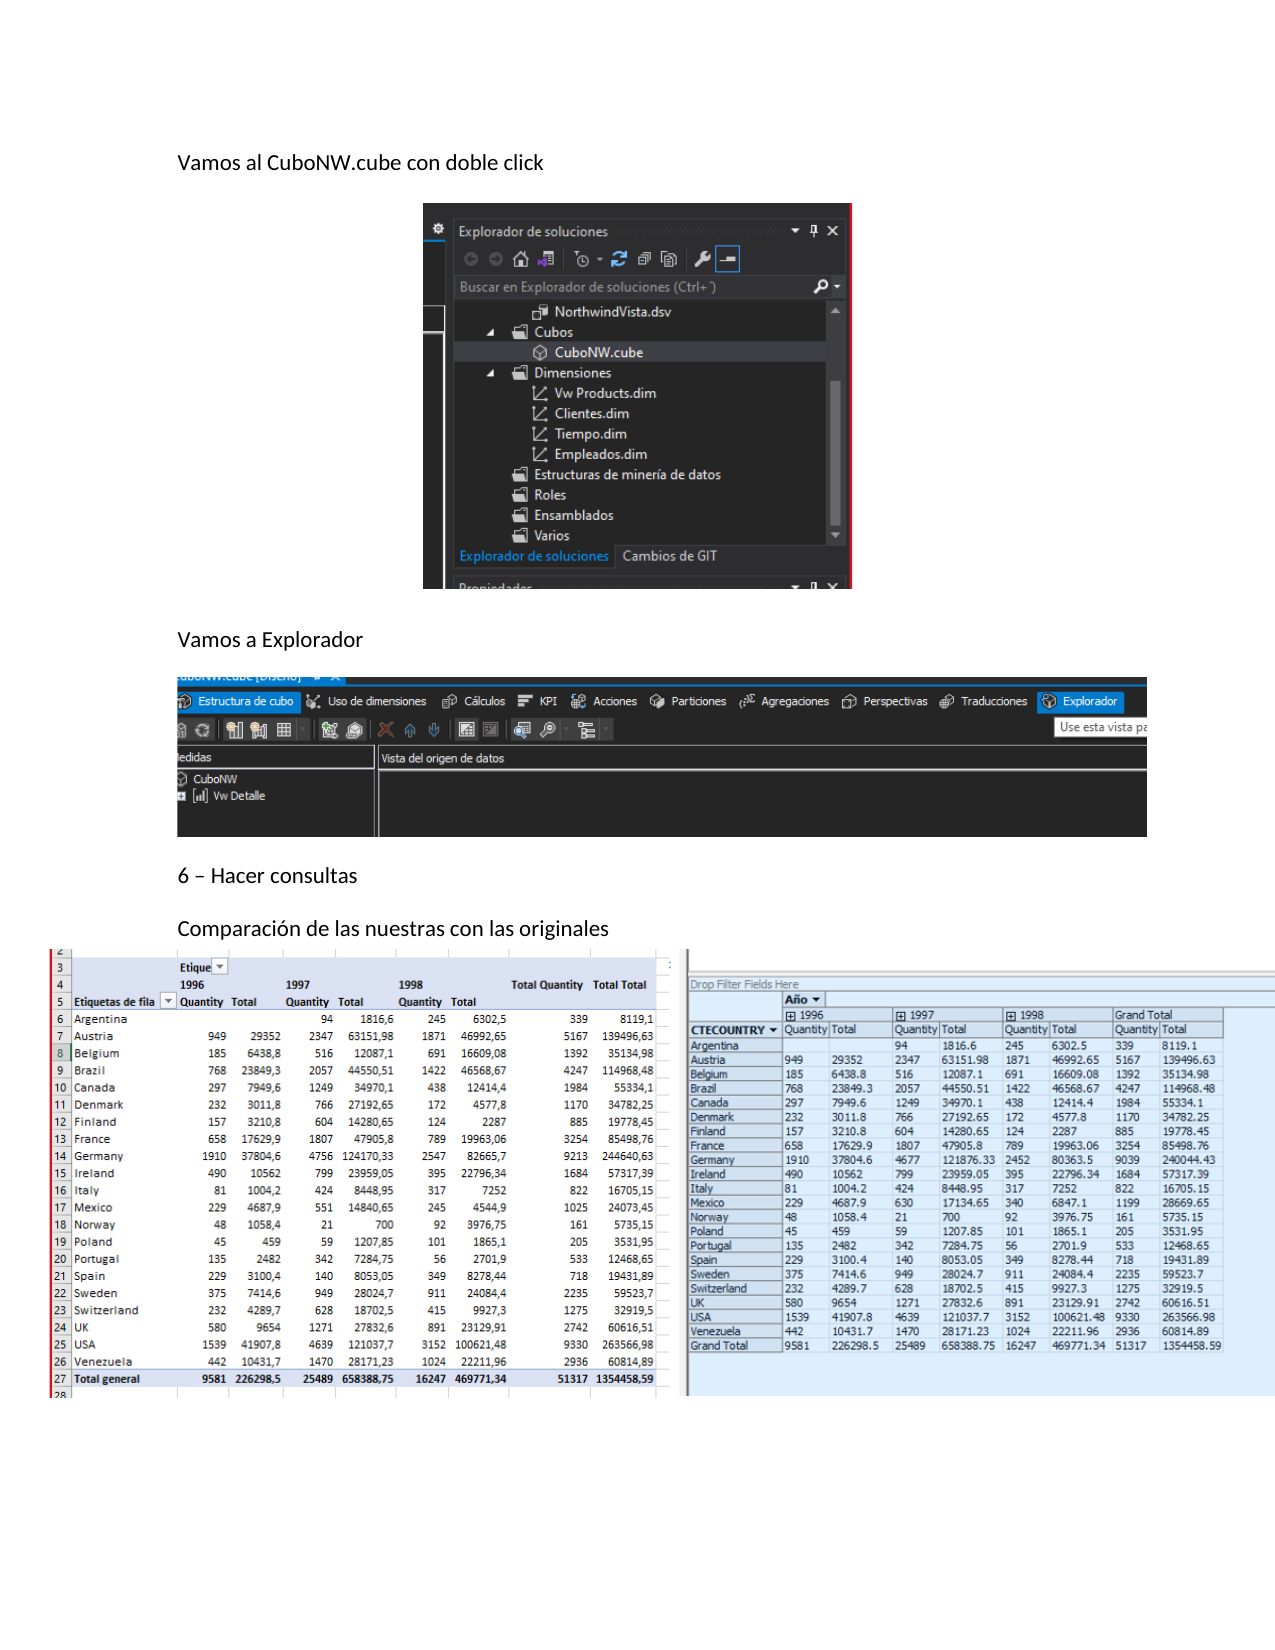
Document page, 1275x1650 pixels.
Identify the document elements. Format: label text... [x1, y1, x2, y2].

picture [49, 949, 1275, 1398]
text 6 – Hacer consultas [177, 861, 1098, 889]
text Vamos al CuboNW.cube con doble click [177, 148, 1098, 176]
picture [177, 677, 1147, 837]
text Comparación de las nuestras con las originales [177, 914, 1098, 942]
picture [423, 203, 853, 589]
text Vamos a Explorador [177, 625, 1098, 653]
